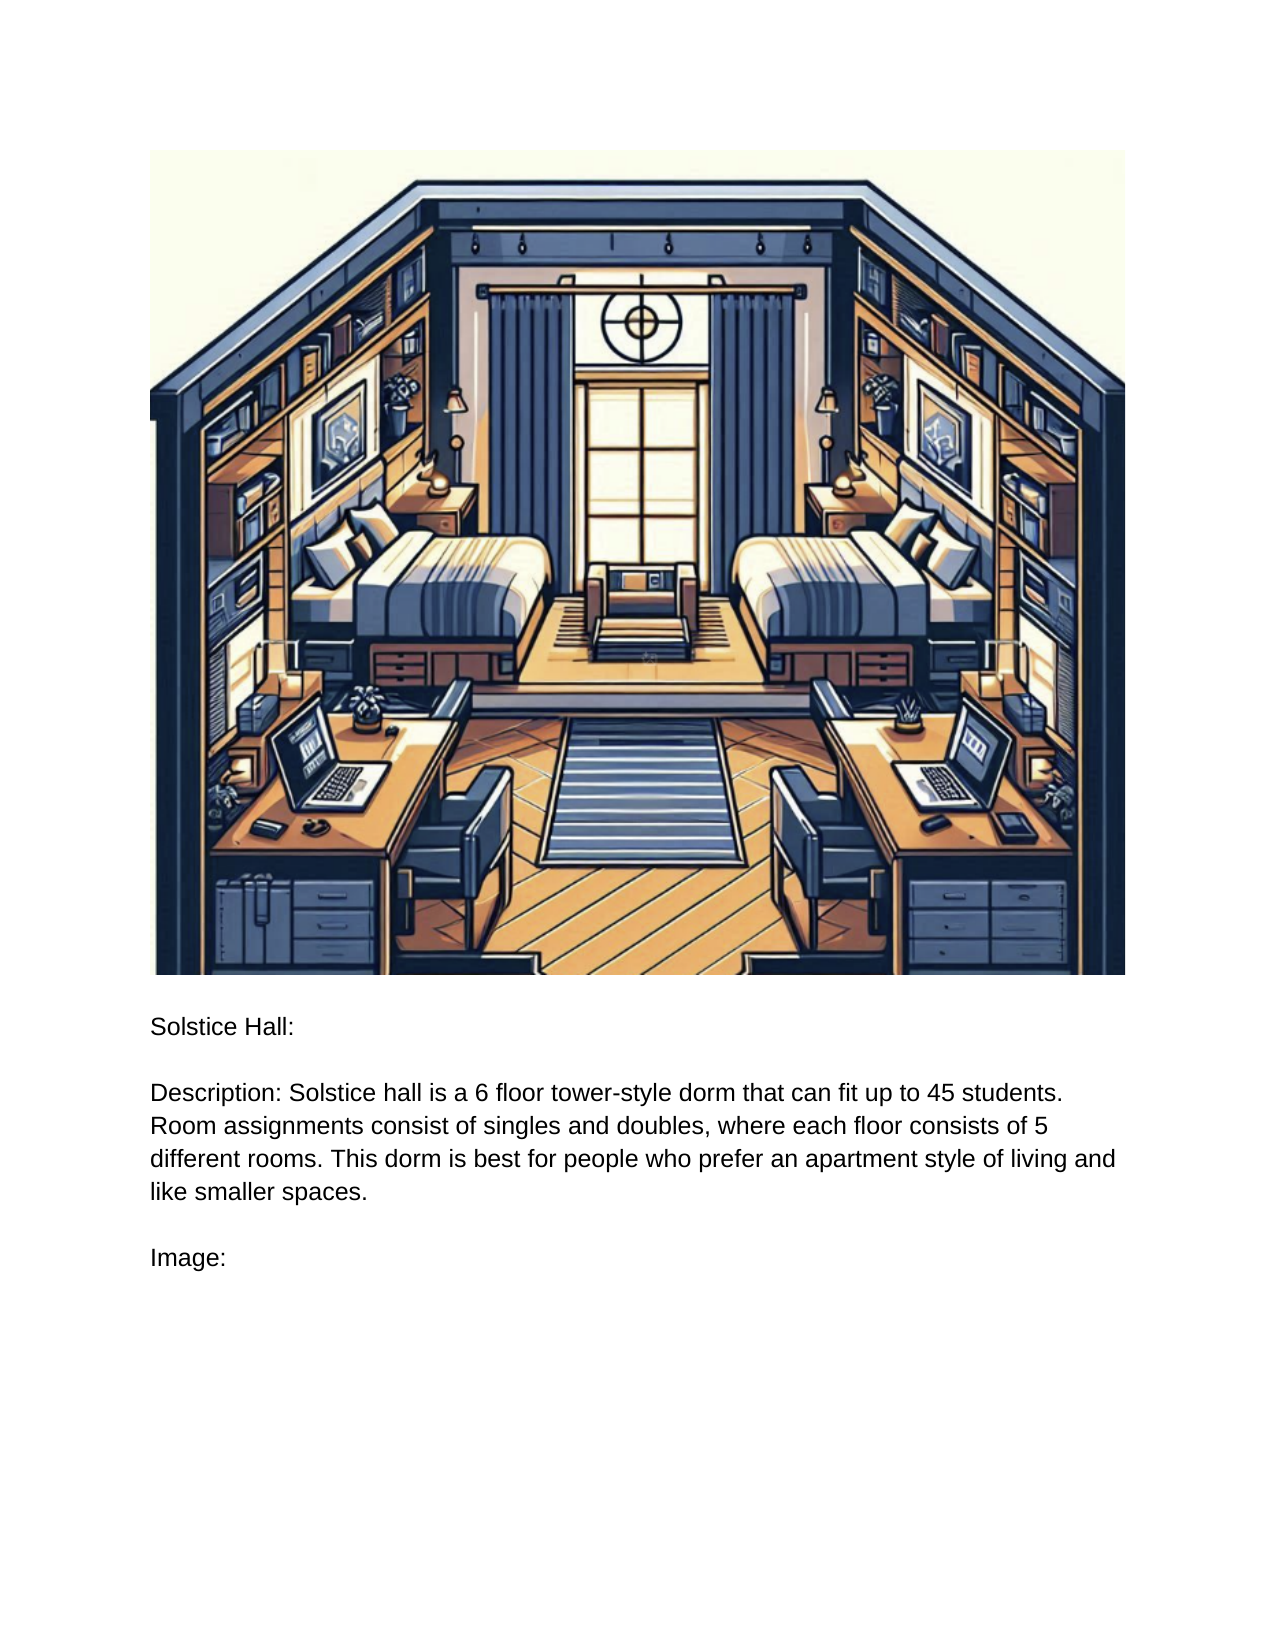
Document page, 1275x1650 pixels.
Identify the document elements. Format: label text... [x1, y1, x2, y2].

text Room assignments consist of singles and doubles, where each floor consists of 5 different rooms. This dorm is best for people who prefer an apartment style of living and like smaller spaces. [150, 1111, 1125, 1206]
text Description: Solstice hall is a 6 floor tower-style dorm that can fit up to 45 students. [150, 1078, 1125, 1107]
text Solstice Hall: [150, 1012, 1125, 1041]
picture [150, 150, 1125, 975]
text Image: [150, 1243, 1125, 1272]
